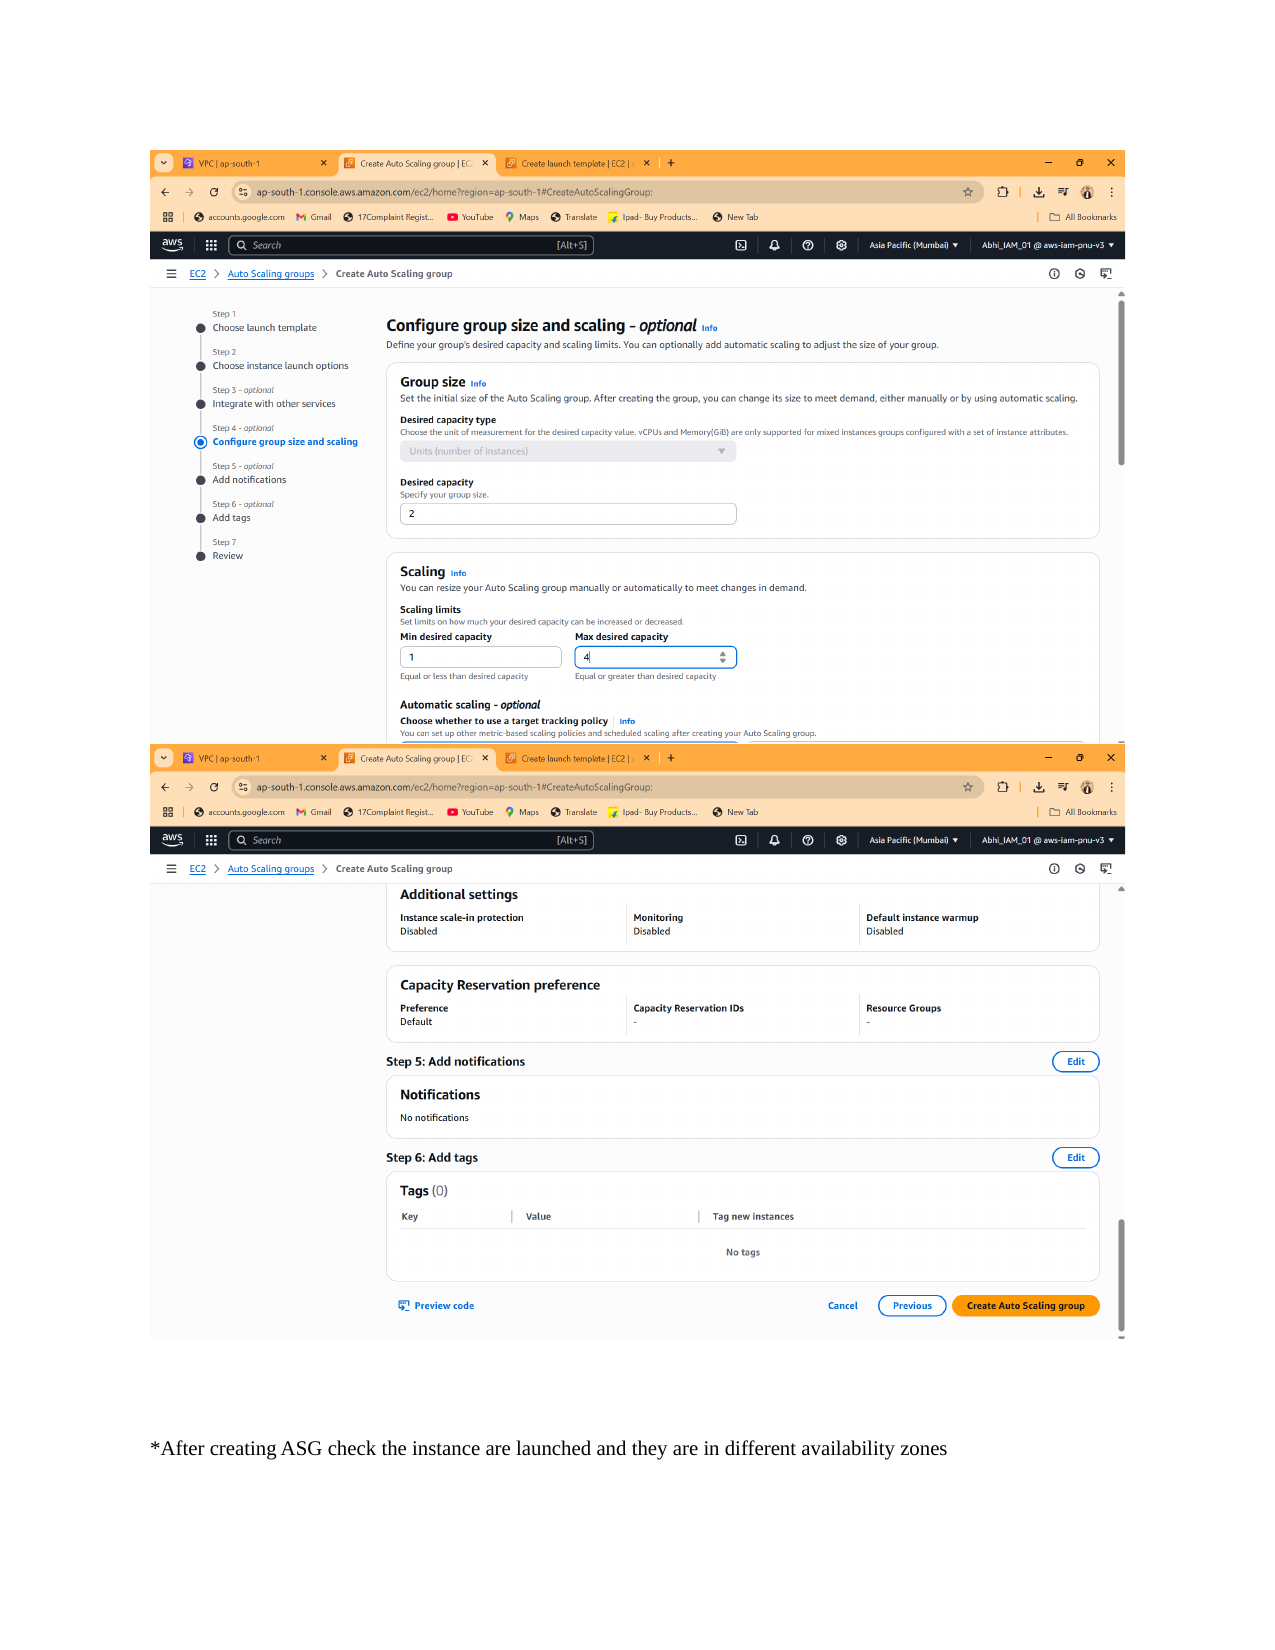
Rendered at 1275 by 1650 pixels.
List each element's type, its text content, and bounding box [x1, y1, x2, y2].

picture [150, 744, 1125, 1339]
text *After creating ASG check the instance are launched and they are in different availability zones [150, 1436, 1125, 1460]
picture [150, 150, 1125, 743]
